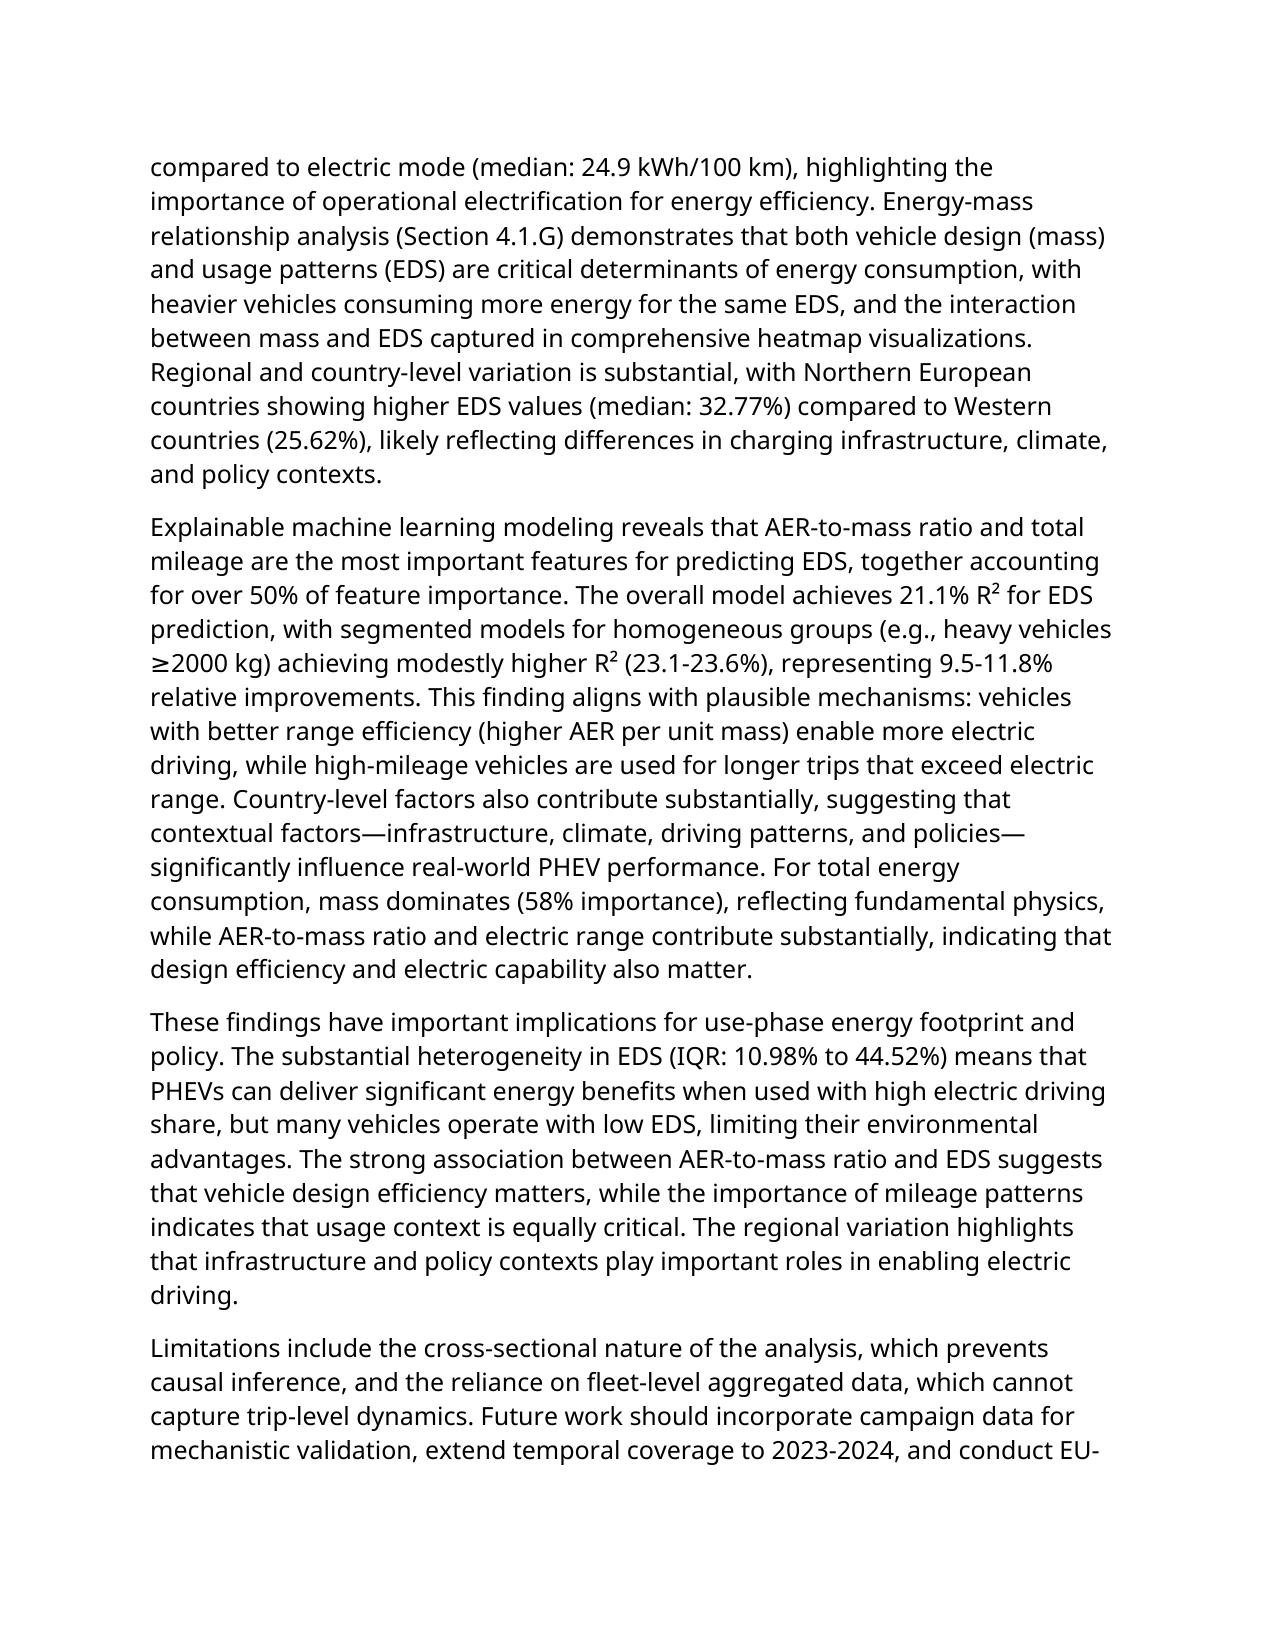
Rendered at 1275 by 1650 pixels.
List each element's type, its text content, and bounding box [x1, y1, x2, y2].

text Explainable machine learning modeling reveals that AER-to-mass ratio and total mileage are the most important features for predicting EDS, together accounting for over 50% of feature importance. The overall model achieves 21.1% R² for EDS prediction, with segmented models for homogeneous groups (e.g., heavy vehicles ≥2000 kg) achieving modestly higher R² (23.1-23.6%), representing 9.5-11.8% relative improvements. This finding aligns with plausible mechanisms: vehicles with better range efficiency (higher AER per unit mass) enable more electric driving, while high-mileage vehicles are used for longer trips that exceed electric range. Country-level factors also contribute substantially, suggesting that contextual factors—infrastructure, climate, driving patterns, and policies—significantly influence real-world PHEV performance. For total energy consumption, mass dominates (58% importance), reflecting fundamental physics, while AER-to-mass ratio and electric range contribute substantially, indicating that design efficiency and electric capability also matter. [150, 509, 1125, 986]
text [150, 150, 1125, 491]
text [150, 1330, 1125, 1467]
text These findings have important implications for use-phase energy footprint and policy. The substantial heterogeneity in EDS (IQR: 10.98% to 44.52%) means that PHEVs can deliver significant energy benefits when used with high electric driving share, but many vehicles operate with low EDS, limiting their environmental advantages. The strong association between AER-to-mass ratio and EDS suggests that vehicle design efficiency matters, while the importance of mileage patterns indicates that usage context is equally critical. The regional variation highlights that infrastructure and policy contexts play important roles in enabling electric driving. [150, 1005, 1125, 1312]
